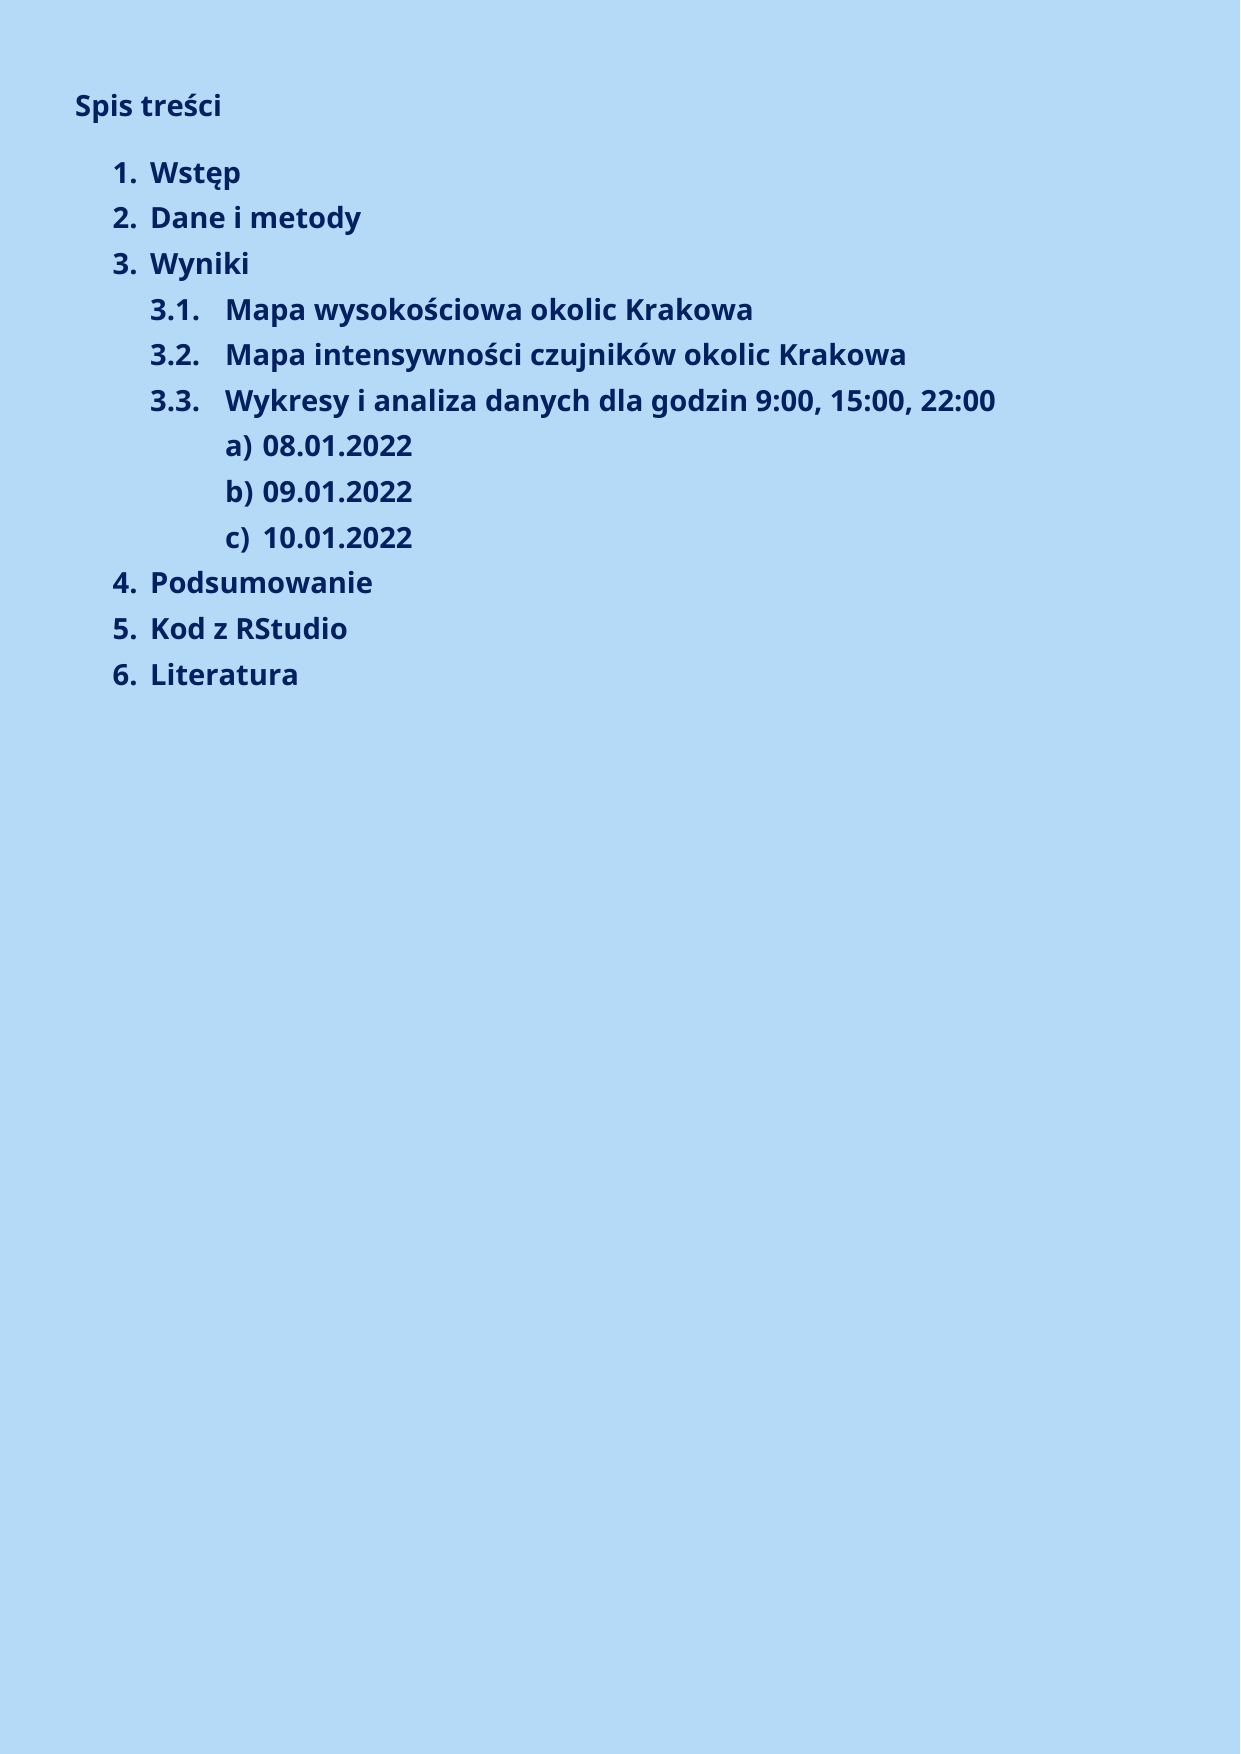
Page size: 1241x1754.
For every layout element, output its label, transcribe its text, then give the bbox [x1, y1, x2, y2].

list 10.01.2022 [225, 517, 1165, 557]
list Wstęp [112, 152, 1165, 192]
list Wyniki [112, 243, 1165, 283]
list Mapa intensywności czujników okolic Krakowa [150, 334, 1165, 374]
list Podsumowanie [112, 562, 1165, 602]
list Wykresy i analiza danych dla godzin 9:00, 15:00, 22:00 [150, 380, 1165, 420]
text Spis treści [75, 85, 1165, 125]
list Mapa wysokościowa okolic Krakowa [150, 289, 1165, 328]
list Kod z RStudio [112, 608, 1165, 648]
list Literatura [112, 654, 1165, 693]
list Dane i metody [112, 197, 1165, 237]
list 08.01.2022 [225, 426, 1165, 465]
list 09.01.2022 [225, 471, 1165, 511]
